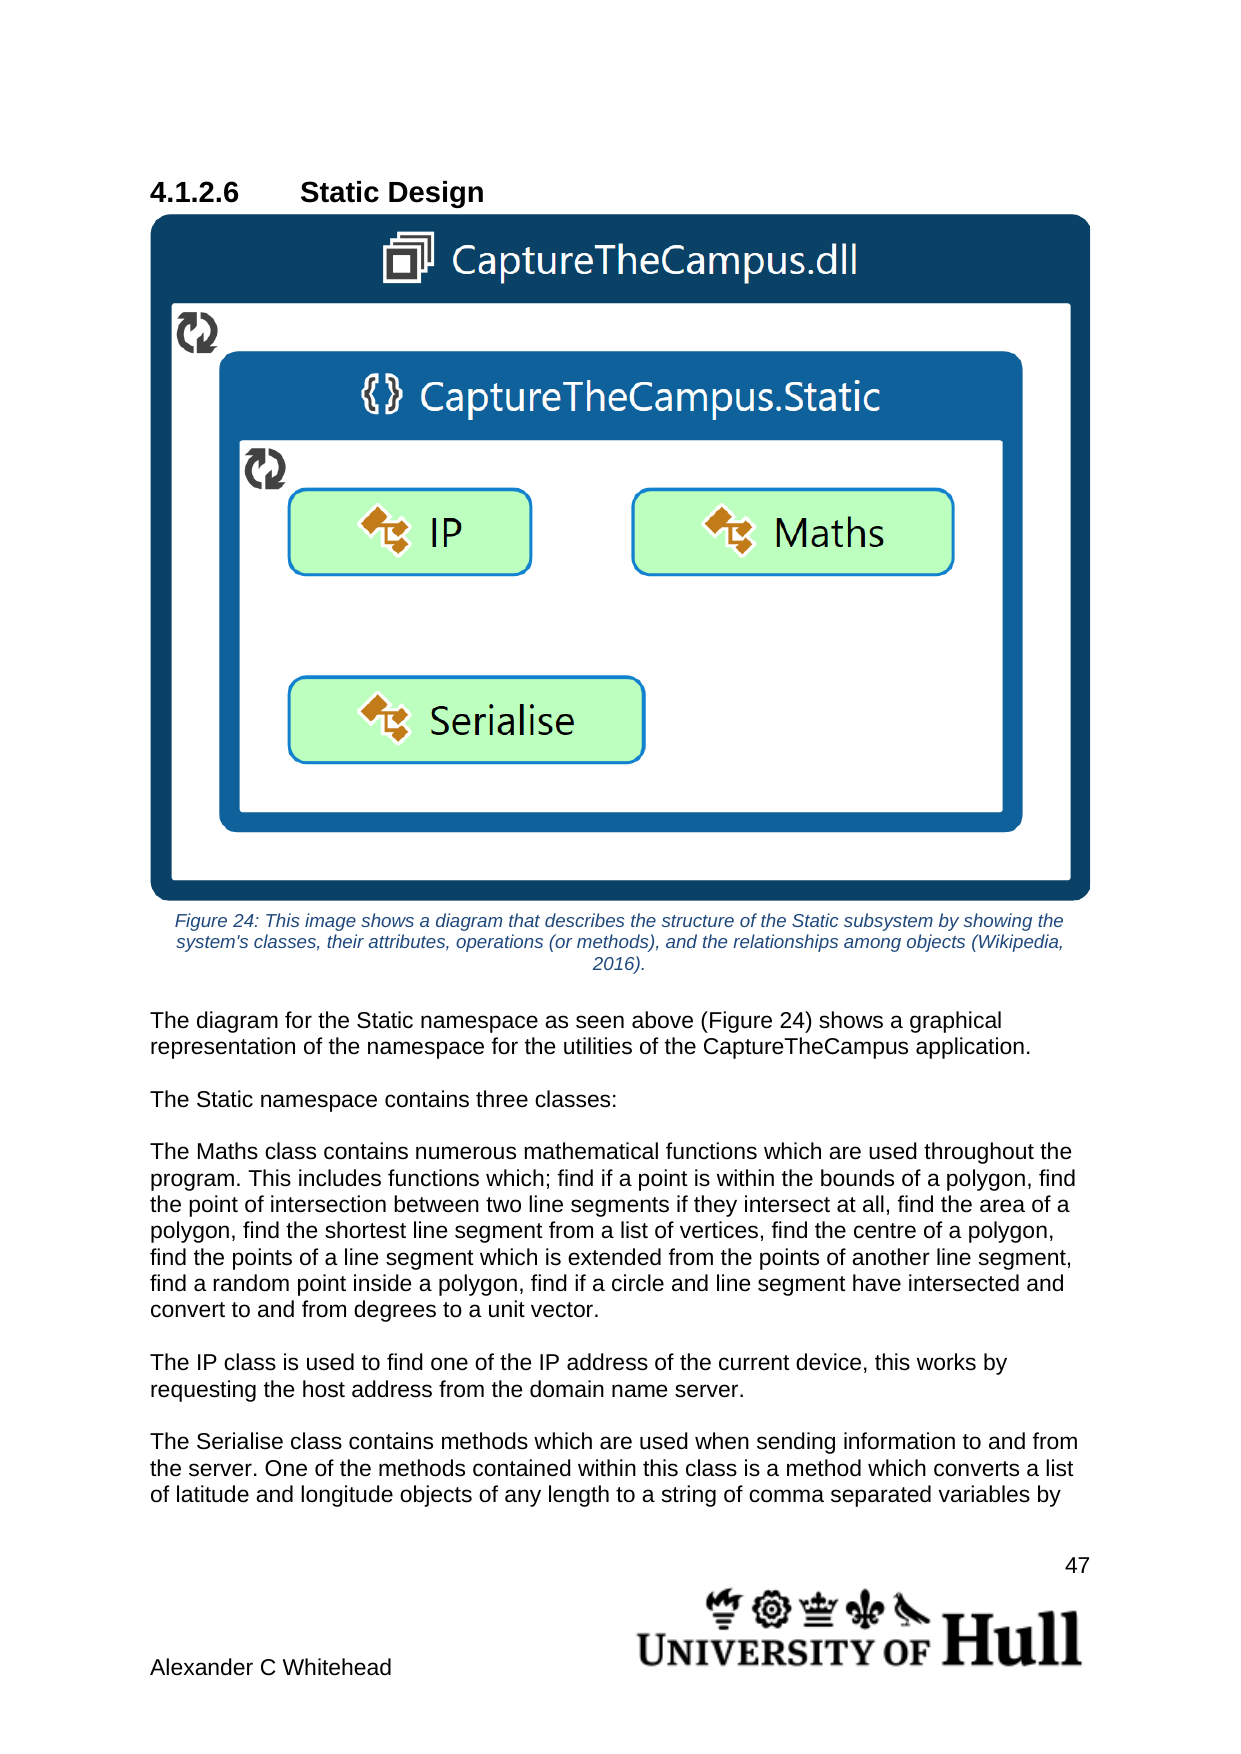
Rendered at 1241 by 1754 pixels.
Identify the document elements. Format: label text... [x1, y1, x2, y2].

picture [630, 1578, 1091, 1676]
text The Static namespace contains three classes: [150, 1086, 1090, 1112]
text The diagram for the Static namespace as seen above (Figure 24) shows a graphical representation of the namespace for the utilities of the CaptureTheCampus application. [150, 1007, 1090, 1059]
picture [150, 214, 1091, 901]
text The Maths class contains numerous mathematical functions which are used throughout the program. This includes functions which; find if a point is within the bounds of a polygon, find the point of intersection between two line segments if they intersect at all, find the area of a polygon, find the shortest line segment from a list of vertices, find the centre of a polygon, find the points of a line segment which is extended from the points of another line segment, find a random point inside a polygon, find if a circle and line segment have intersected and convert to and from degrees to a unit vector. [150, 1138, 1090, 1323]
subtitle Static Design [150, 175, 1090, 208]
text The IP class is used to find one of the IP address of the current device, this works by requesting the host address from the domain name server. [150, 1349, 1090, 1402]
